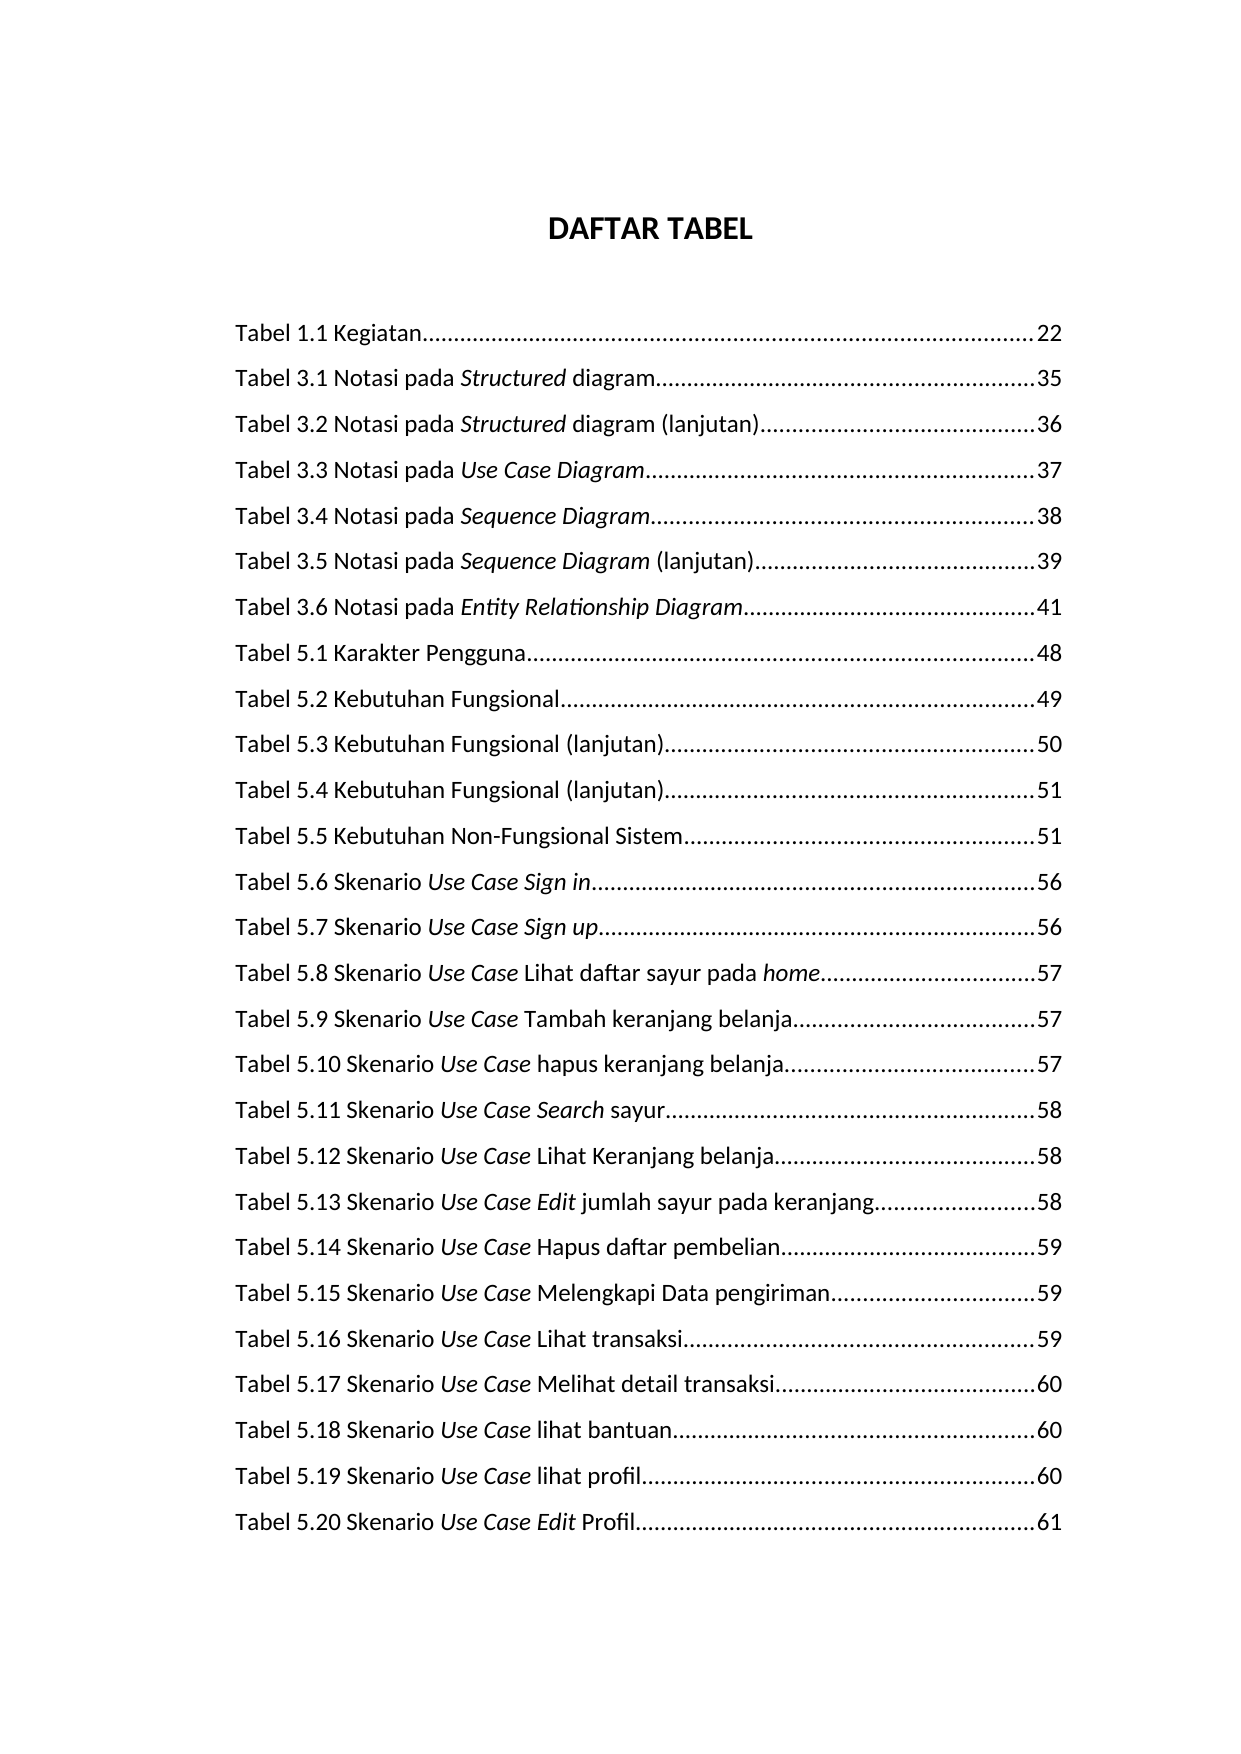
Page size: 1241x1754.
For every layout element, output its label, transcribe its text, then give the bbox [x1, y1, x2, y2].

text Tabel 3.6 Notasi pada Entity Relationship Diagram 41 [235, 591, 1063, 622]
text Tabel 5.15 Skenario Use Case Melengkapi Data pengiriman 59 [235, 1277, 1063, 1308]
text Tabel 5.2 Kebutuhan Fungsional 49 [235, 683, 1063, 713]
text Tabel 1.1 Kegiatan 22 [235, 317, 1063, 347]
text Tabel 5.6 Skenario Use Case Sign in 56 [235, 866, 1063, 896]
text Tabel 5.10 Skenario Use Case hapus keranjang belanja 57 [235, 1048, 1063, 1079]
text Tabel 5.17 Skenario Use Case Melihat detail transaksi. 60 [235, 1369, 1063, 1399]
text Tabel 5.11 Skenario Use Case Search sayur 58 [235, 1094, 1063, 1125]
text Tabel 3.1 Notasi pada Structured diagram 35 [235, 363, 1063, 393]
text Tabel 5.3 Kebutuhan Fungsional (lanjutan) 50 [235, 728, 1063, 759]
text Tabel 5.14 Skenario Use Case Hapus daftar pembelian 59 [235, 1231, 1063, 1262]
text Tabel 3.5 Notasi pada Sequence Diagram (lanjutan) 39 [235, 546, 1063, 576]
text Tabel 5.5 Kebutuhan Non-Fungsional Sistem 51 [235, 820, 1063, 850]
text Tabel 5.12 Skenario Use Case Lihat Keranjang belanja 58 [235, 1140, 1063, 1171]
text Tabel 5.9 Skenario Use Case Tambah keranjang belanja 57 [235, 1003, 1063, 1033]
text Tabel 3.3 Notasi pada Use Case Diagram 37 [235, 454, 1063, 484]
text Tabel 5.20 Skenario Use Case Edit Profil 61 [235, 1506, 1063, 1536]
text Tabel 5.4 Kebutuhan Fungsional (lanjutan) 51 [235, 774, 1063, 805]
text Tabel 5.13 Skenario Use Case Edit jumlah sayur pada keranjang. 58 [235, 1186, 1063, 1216]
text Tabel 5.8 Skenario Use Case Lihat daftar sayur pada home 57 [235, 957, 1063, 988]
text Tabel 5.16 Skenario Use Case Lihat transaksi. 59 [235, 1323, 1063, 1353]
text Tabel 3.4 Notasi pada Sequence Diagram 38 [235, 500, 1063, 530]
text Tabel 5.19 Skenario Use Case lihat profil 60 [235, 1460, 1063, 1491]
text Tabel 5.18 Skenario Use Case lihat bantuan 60 [235, 1414, 1063, 1445]
text Tabel 3.2 Notasi pada Structured diagram (lanjutan) 36 [235, 408, 1063, 439]
subtitle DAFTAR TABEL [236, 207, 1064, 247]
text Tabel 5.1 Karakter Pengguna 48 [235, 637, 1063, 667]
text Tabel 5.7 Skenario Use Case Sign up 56 [235, 911, 1063, 942]
